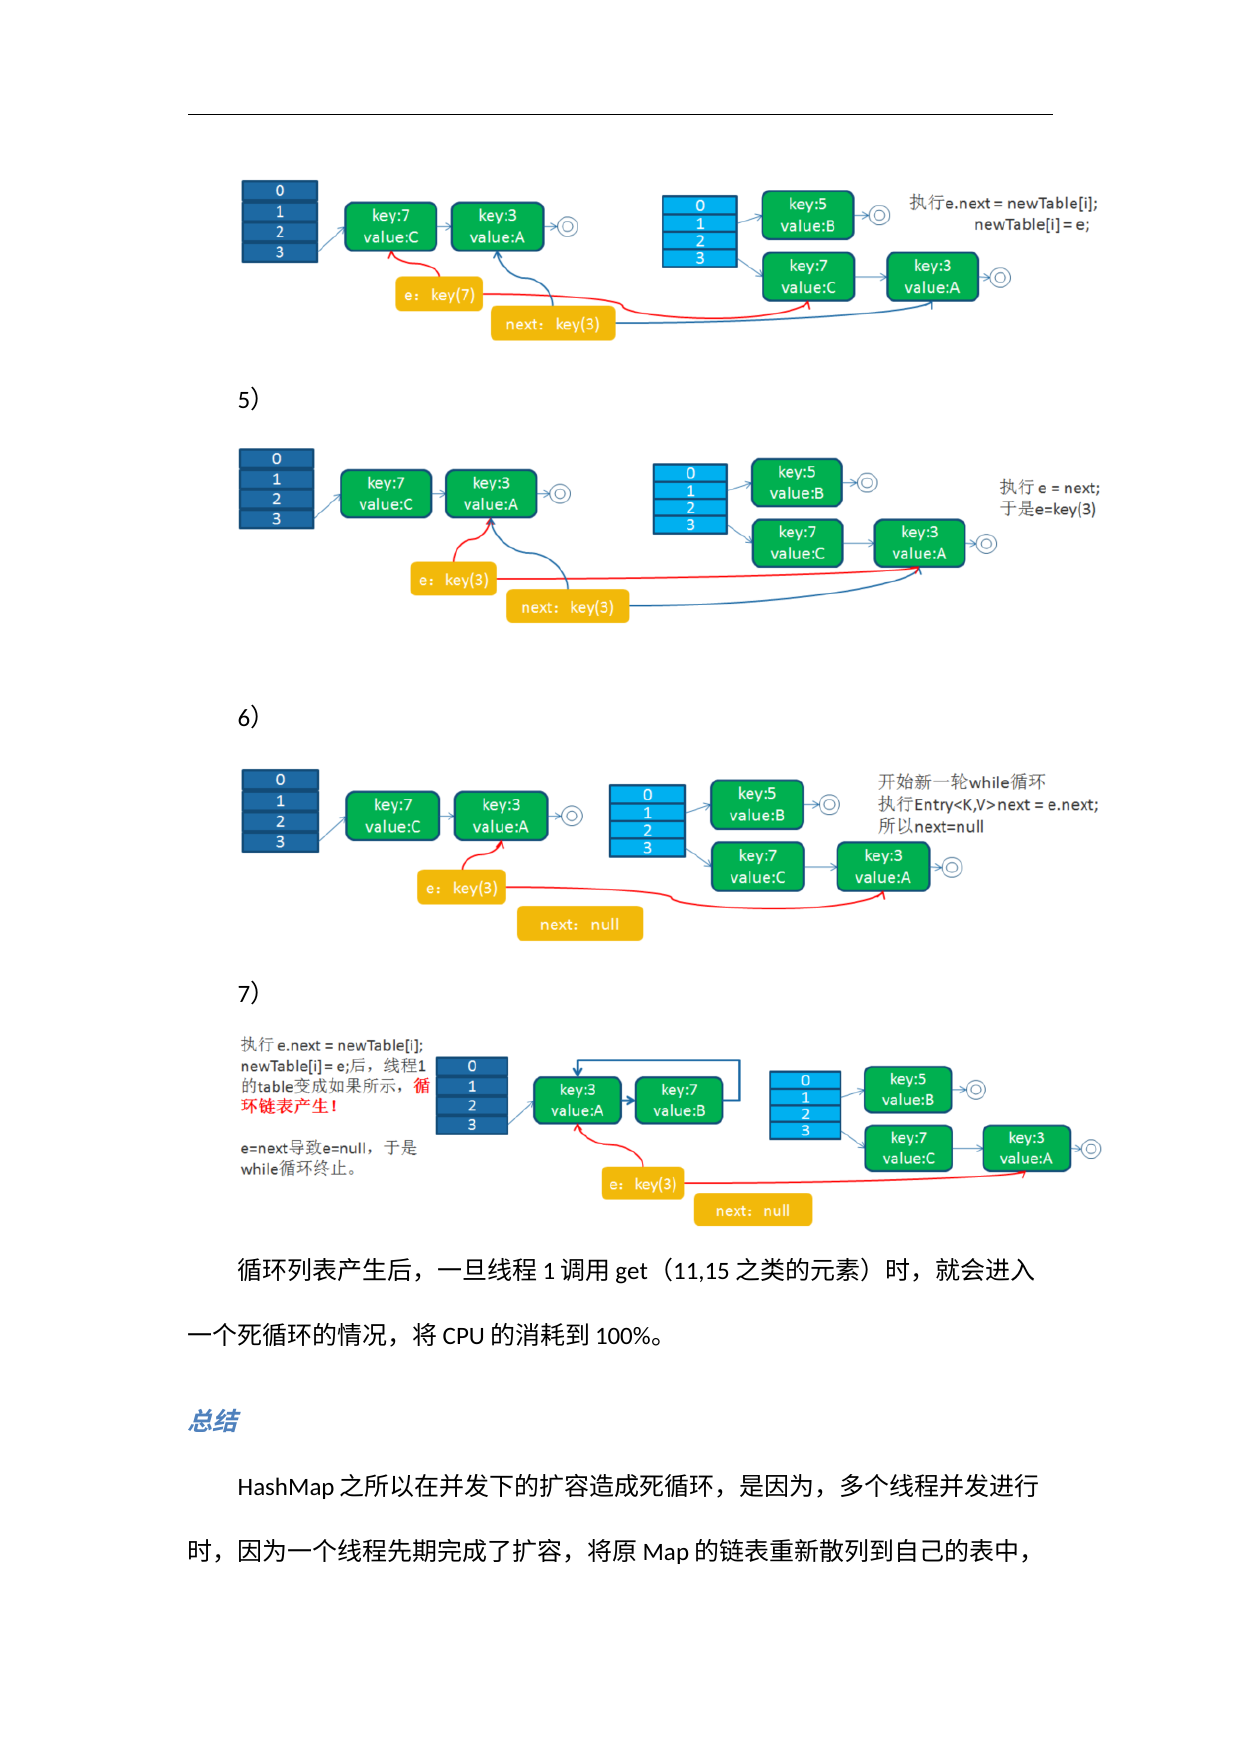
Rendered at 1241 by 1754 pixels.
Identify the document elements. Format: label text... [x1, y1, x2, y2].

subtitle 总结 [187, 1387, 1053, 1452]
picture [237, 444, 1103, 628]
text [187, 1452, 1053, 1582]
text 循环列表产生后，一旦线程1调用get（11,15之类的元素）时，就会进入一个死循环的情况，将CPU的消耗到100%。 [187, 1236, 1053, 1366]
text 5） [187, 365, 1053, 430]
picture [237, 1034, 1103, 1227]
text 7） [187, 959, 1053, 1024]
picture [237, 764, 1103, 943]
text 6） [187, 683, 1053, 748]
picture [237, 175, 1103, 344]
